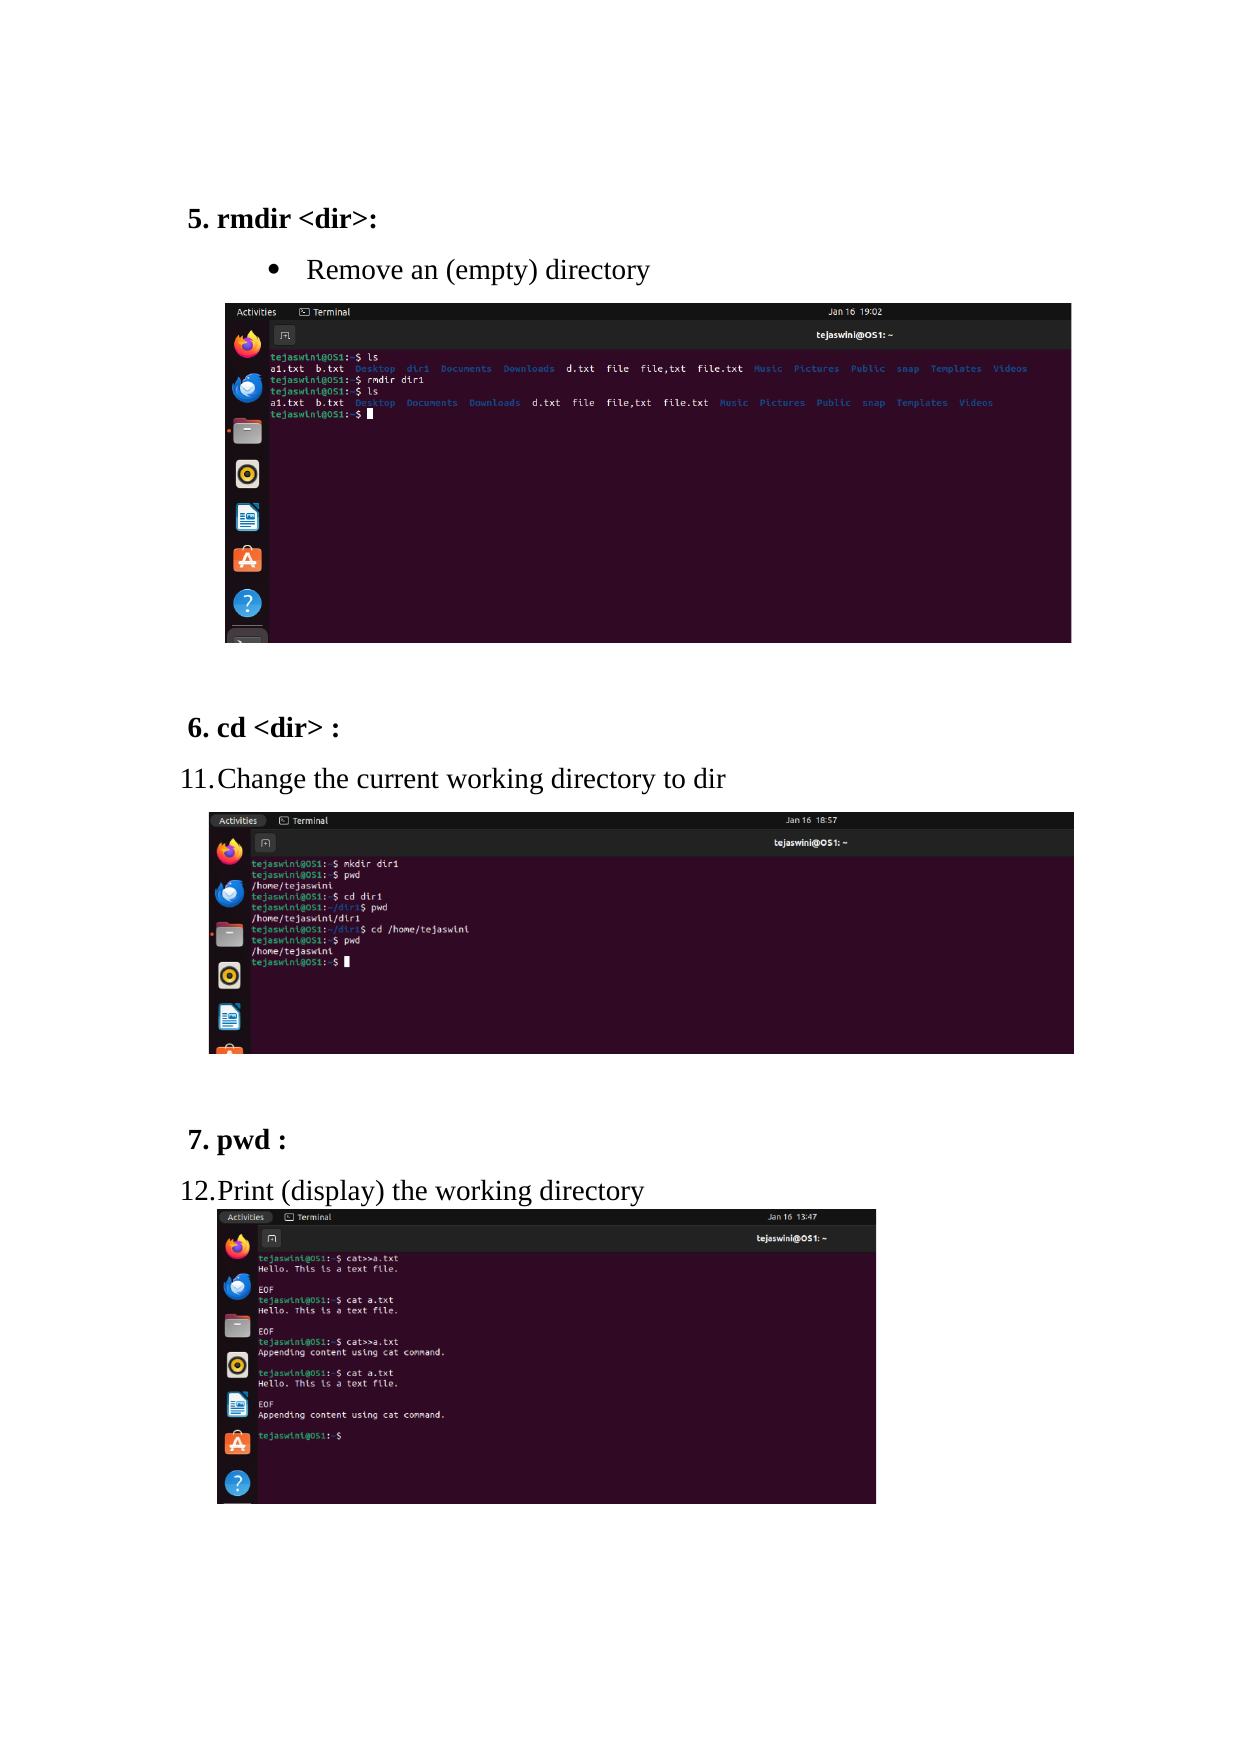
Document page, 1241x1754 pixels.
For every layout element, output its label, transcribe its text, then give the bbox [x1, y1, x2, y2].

picture [225, 303, 1072, 643]
picture [208, 812, 1074, 1054]
list Remove an (empty) directory [269, 252, 1169, 286]
text 5. rmdir <dir>: [187, 201, 1169, 235]
picture [217, 1209, 877, 1504]
list Change the current working directory to dir [179, 762, 1169, 795]
text 7. pwd : [187, 1122, 1169, 1156]
list Print (display) the working directory [179, 1173, 1169, 1207]
text 6. cd <dir> : [187, 710, 1169, 744]
